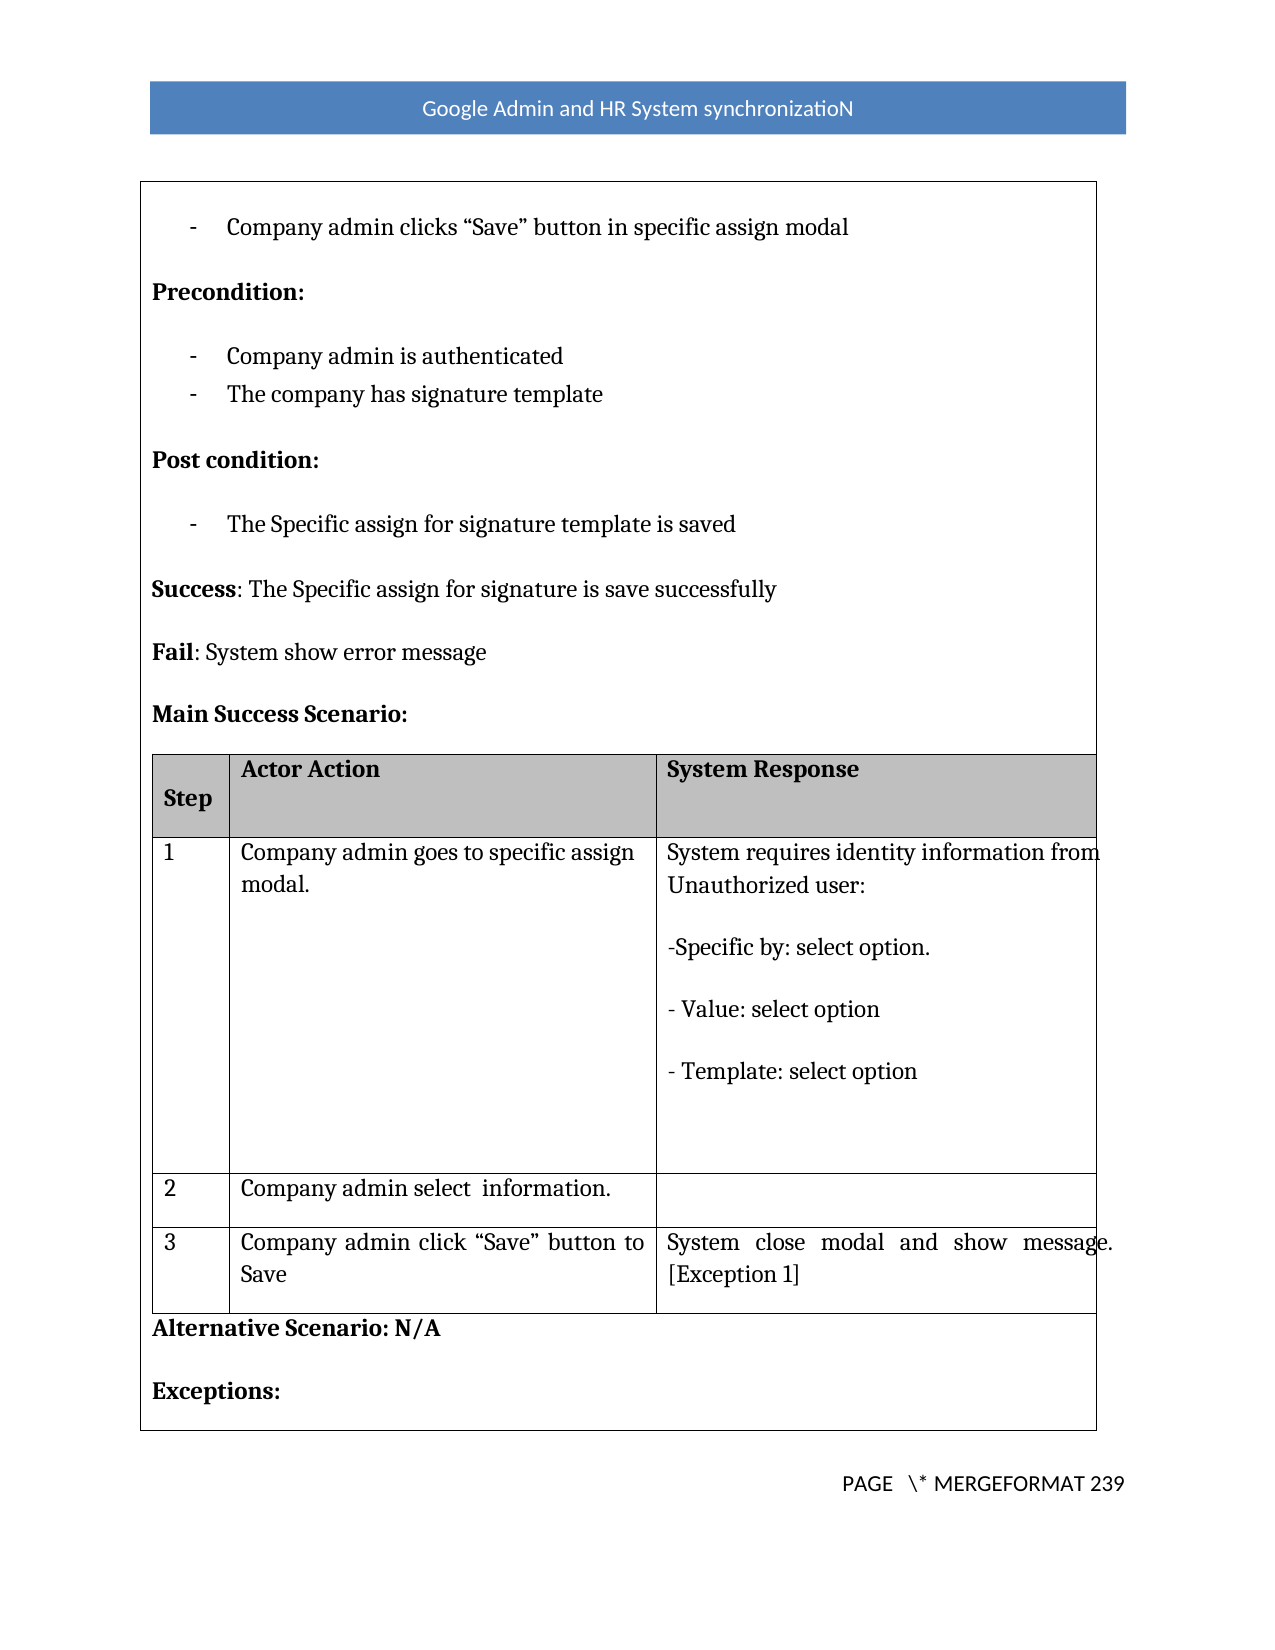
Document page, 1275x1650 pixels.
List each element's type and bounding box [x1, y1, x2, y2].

table_cell [141, 182, 1096, 1430]
